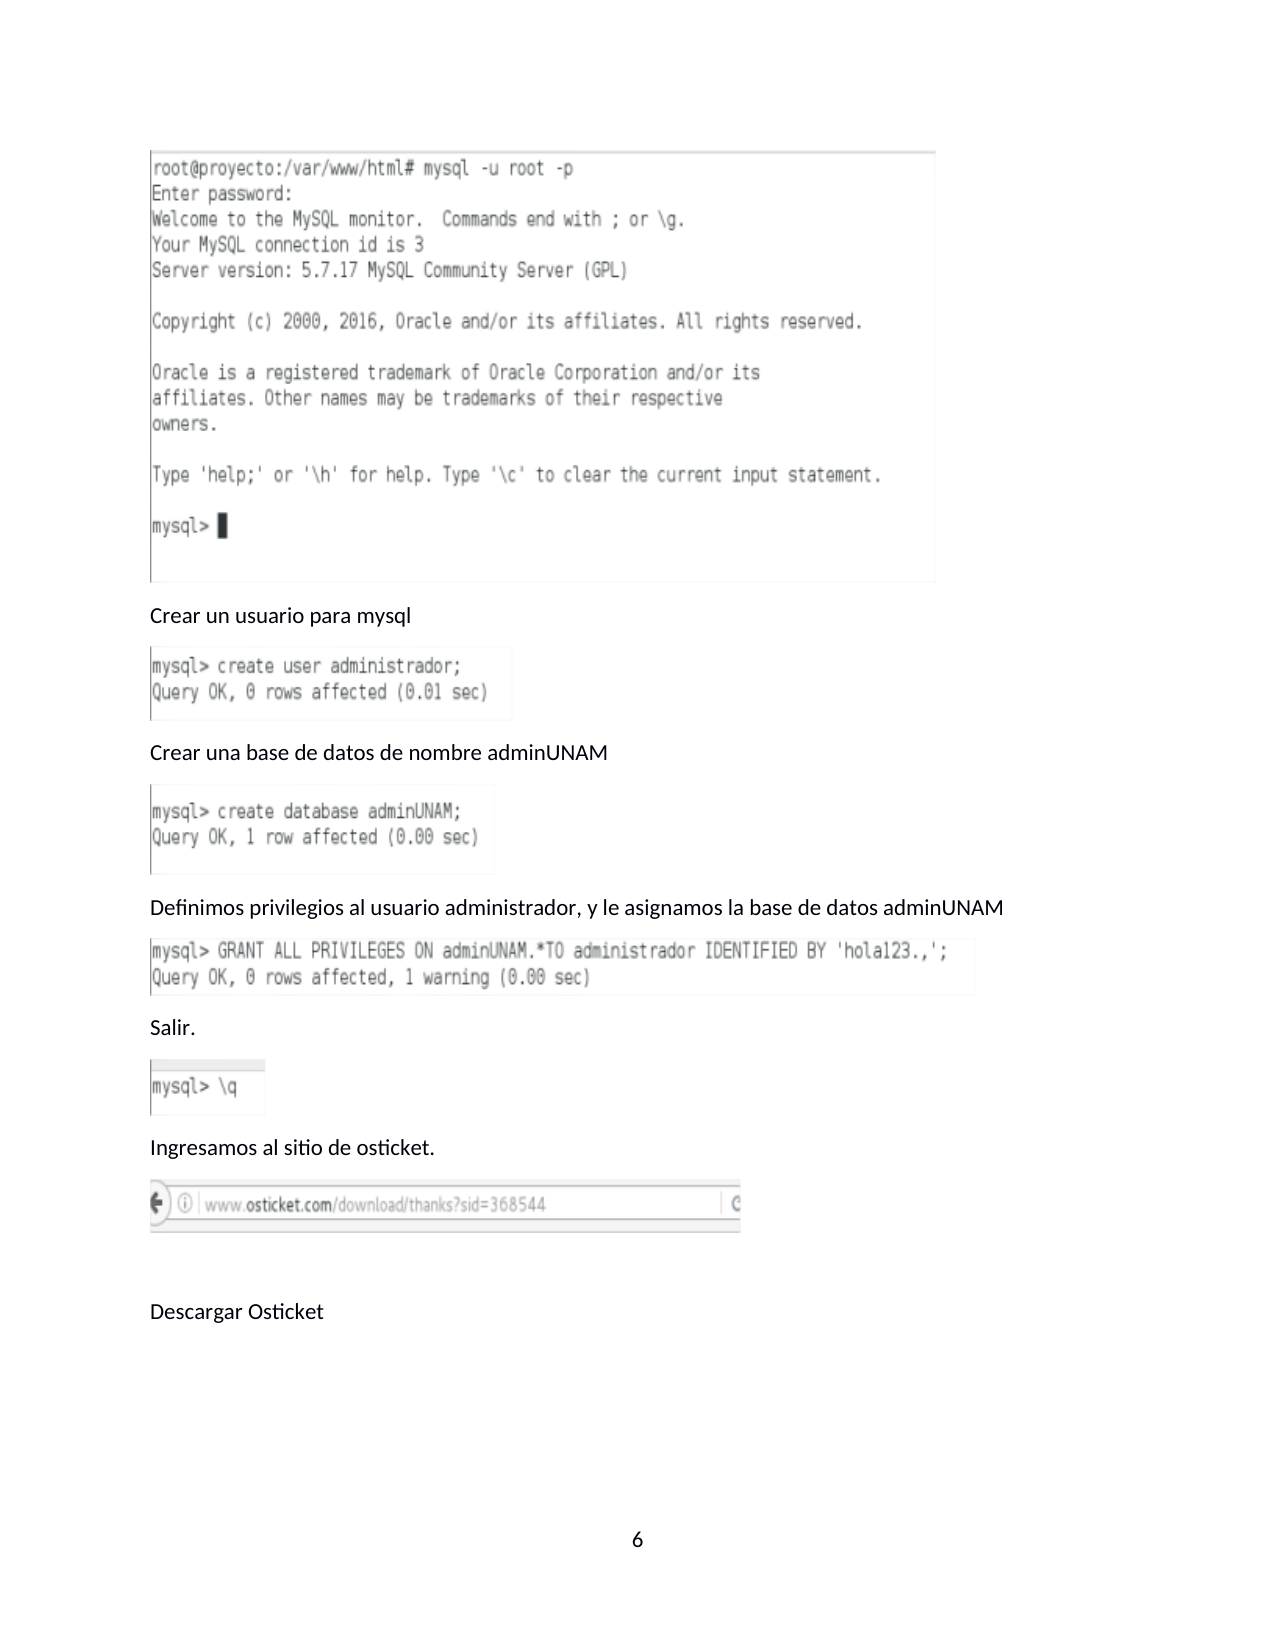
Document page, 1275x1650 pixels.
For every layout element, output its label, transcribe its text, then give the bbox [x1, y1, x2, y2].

picture [150, 1179, 741, 1233]
text Descargar Osticket [150, 1297, 1125, 1325]
text Salir. [150, 1013, 1125, 1041]
picture [150, 938, 977, 996]
text Crear una base de datos de nombre adminUNAM [150, 738, 1125, 766]
text Crear un usuario para mysql [150, 601, 1125, 629]
text Ingresamos al sitio de osticket. [150, 1133, 1125, 1162]
picture [150, 784, 496, 875]
picture [150, 646, 513, 721]
text Definimos privilegios al usuario administrador, y le asignamos la base de datos adminUNAM [150, 893, 1125, 921]
picture [150, 1059, 266, 1116]
picture [150, 150, 936, 583]
